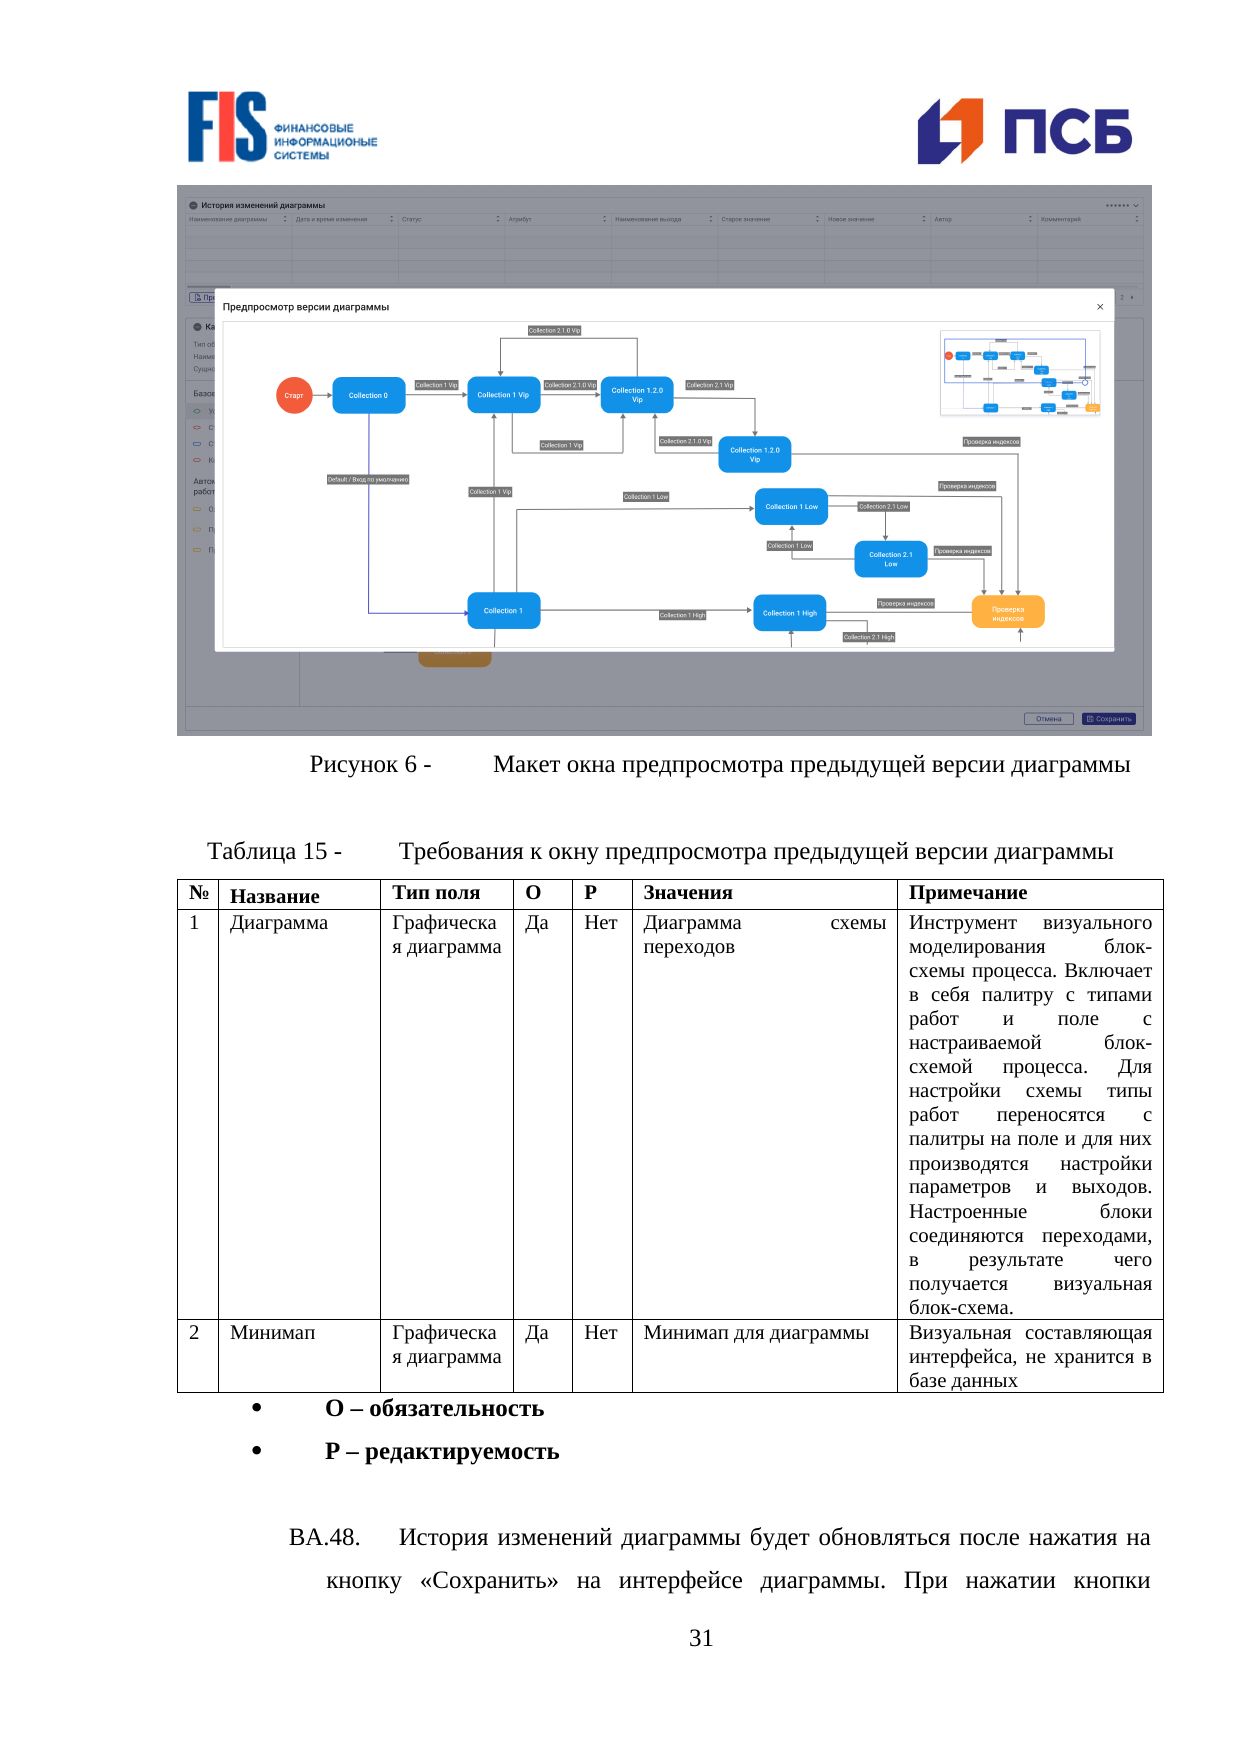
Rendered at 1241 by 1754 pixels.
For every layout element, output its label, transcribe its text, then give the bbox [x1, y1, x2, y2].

table_cell Да [514, 910, 572, 1319]
table_cell Диаграмма схемы переходов [633, 910, 897, 1319]
table_cell Да [514, 1320, 572, 1392]
subtitle Требования к окну предпросмотра предыдущей версии диаграммы [207, 836, 1152, 864]
picture [909, 91, 1140, 172]
table_cell Инструмент визуального моделирования блок-схемы процесса. Включает в себя палитру с типами работ и поле с настраиваемой блок-схемой процесса. Для настройки схемы типы работ переносятся с палитры на поле и для них производятся настройки параметров и выходов. Настроенные блоки соединяются переходами, в результате чего получается визуальная блок-схема. [898, 910, 1163, 1319]
table_cell Минимап для диаграммы [633, 1320, 897, 1392]
list О – обязательность [252, 1393, 1152, 1422]
table_cell Визуальная составляющая интерфейса, не хранится в базе данных [898, 1320, 1163, 1392]
picture [177, 73, 383, 172]
table_cell Минимап [219, 1320, 380, 1392]
table_header Р [573, 880, 632, 909]
table_cell Графическая диаграмма [381, 910, 513, 1319]
table_cell Диаграмма [219, 910, 380, 1319]
subtitle Макет окна предпросмотра предыдущей версии диаграммы [288, 749, 1152, 778]
table_header Тип поля [381, 880, 513, 909]
table_header Название [219, 880, 380, 909]
table_header Примечание [898, 880, 1163, 909]
table_header Значения [633, 880, 897, 909]
table_cell 1 [178, 910, 218, 1319]
table_header О [514, 880, 572, 909]
table_cell 2 [178, 1320, 218, 1392]
list Р – редактируемость [252, 1436, 1152, 1465]
table_cell Графическая диаграмма [381, 1320, 513, 1392]
table_cell Нет [573, 910, 632, 1319]
picture [177, 185, 1152, 736]
table_header № [178, 880, 218, 909]
table_cell Нет [573, 1320, 632, 1392]
